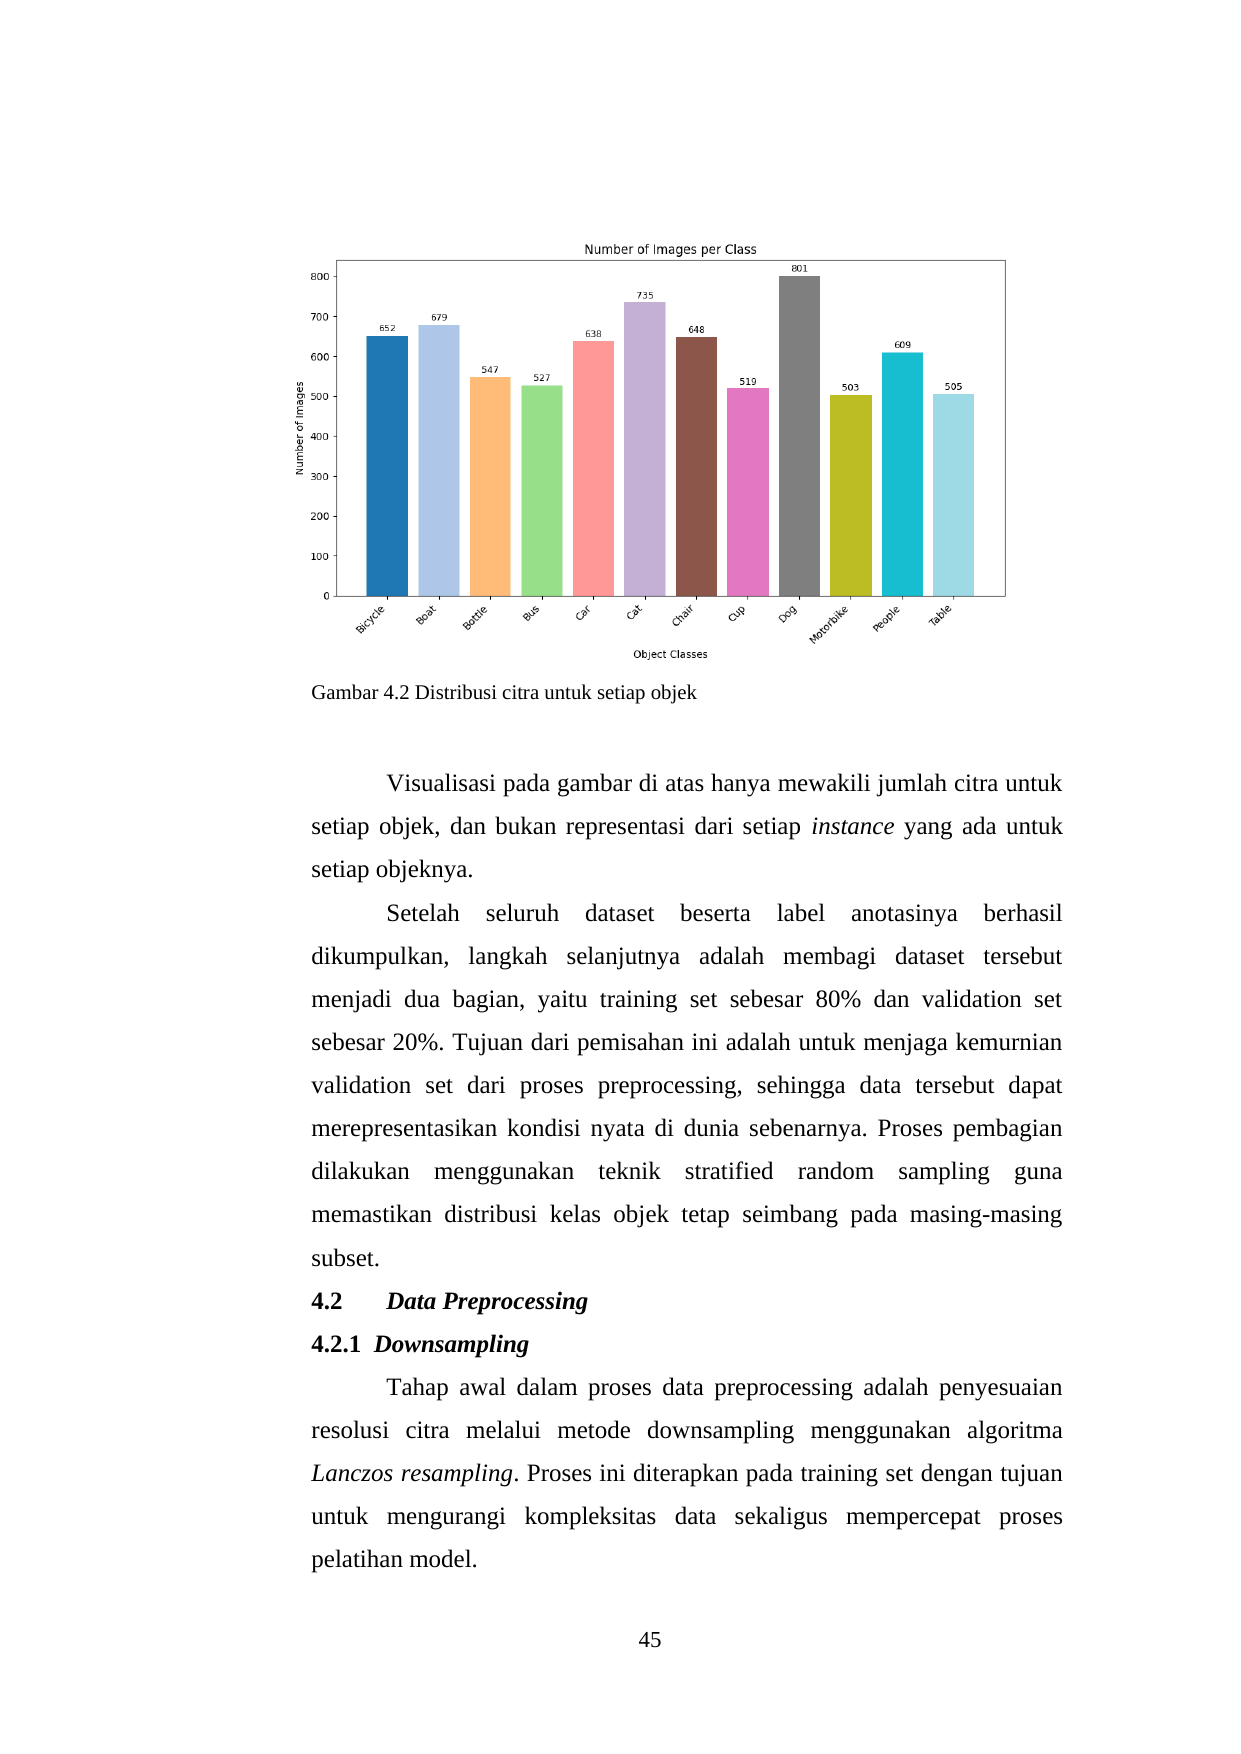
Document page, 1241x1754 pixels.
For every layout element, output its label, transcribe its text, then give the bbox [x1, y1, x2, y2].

text 4.2.1 Downsampling [311, 1329, 1063, 1358]
text Tahap awal dalam proses data preprocessing adalah penyesuaian resolusi citra melalui metode downsampling menggunakan algoritma Lanczos resampling. Proses ini diterapkan pada training set dengan tujuan untuk mengurangi kompleksitas data sekaligus mempercepat proses pelatihan model. [311, 1372, 1063, 1573]
text Setelah seluruh dataset beserta label anotasinya berhasil dikumpulkan, langkah selanjutnya adalah membagi dataset tersebut menjadi dua bagian, yaitu training set sebesar 80% dan validation set sebesar 20%. Tujuan dari pemisahan ini adalah untuk menjaga kemurnian validation set dari proses preprocessing, sehingga data tersebut dapat merepresentasikan kondisi nyata di dunia sebenarnya. Proses pembagian dilakukan menggunakan teknik stratified random sampling guna memastikan distribusi kelas objek tetap seimbang pada masing-masing subset. [311, 898, 1063, 1271]
picture [288, 236, 1011, 667]
text Gambar 4.2 Distribusi citra untuk setiap objek [236, 680, 1063, 704]
text Visualisasi pada gambar di atas hanya mewakili jumlah citra untuk setiap objek, dan bukan representasi dari setiap instance yang ada untuk setiap objeknya. [311, 768, 1063, 883]
text 4.2 Data Preprocessing [311, 1286, 1063, 1314]
